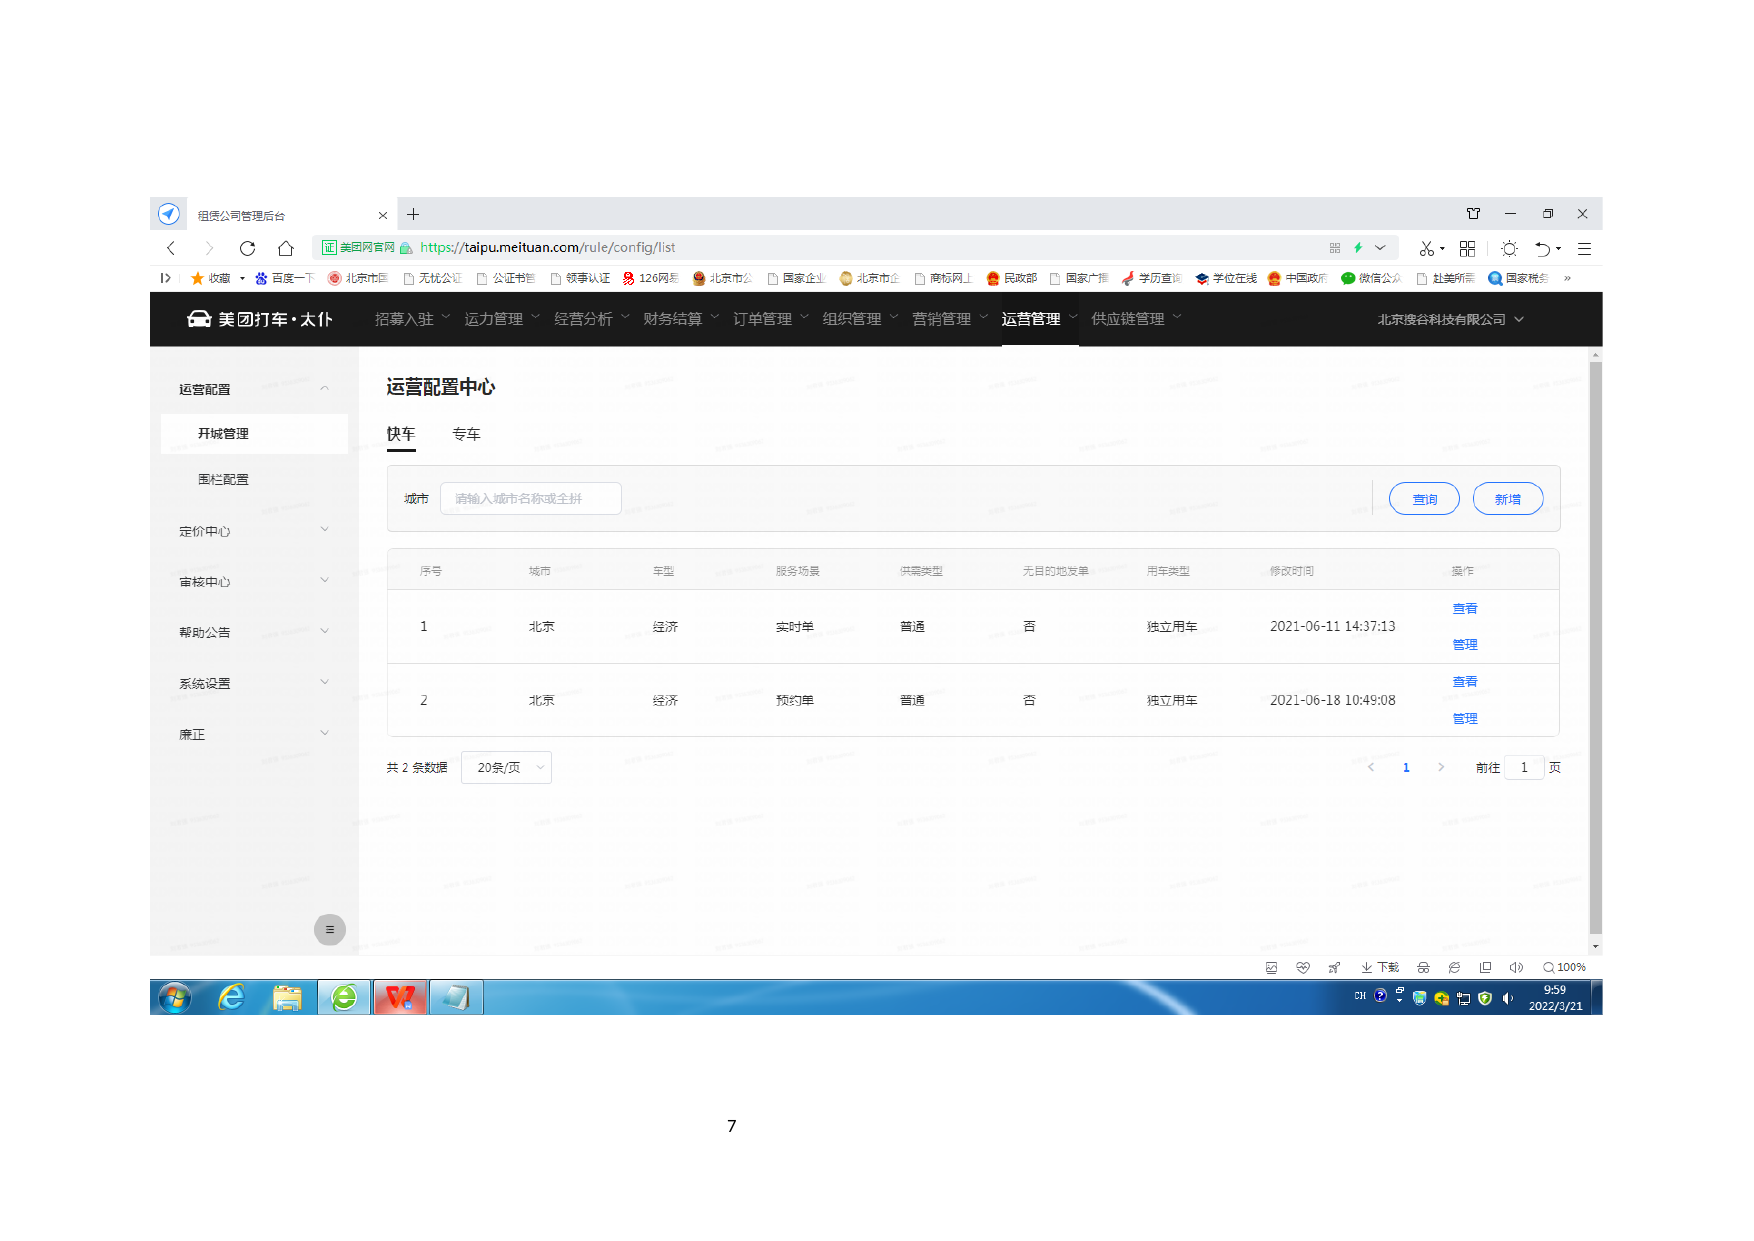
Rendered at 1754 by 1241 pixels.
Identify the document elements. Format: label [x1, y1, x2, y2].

picture [150, 197, 1603, 1015]
